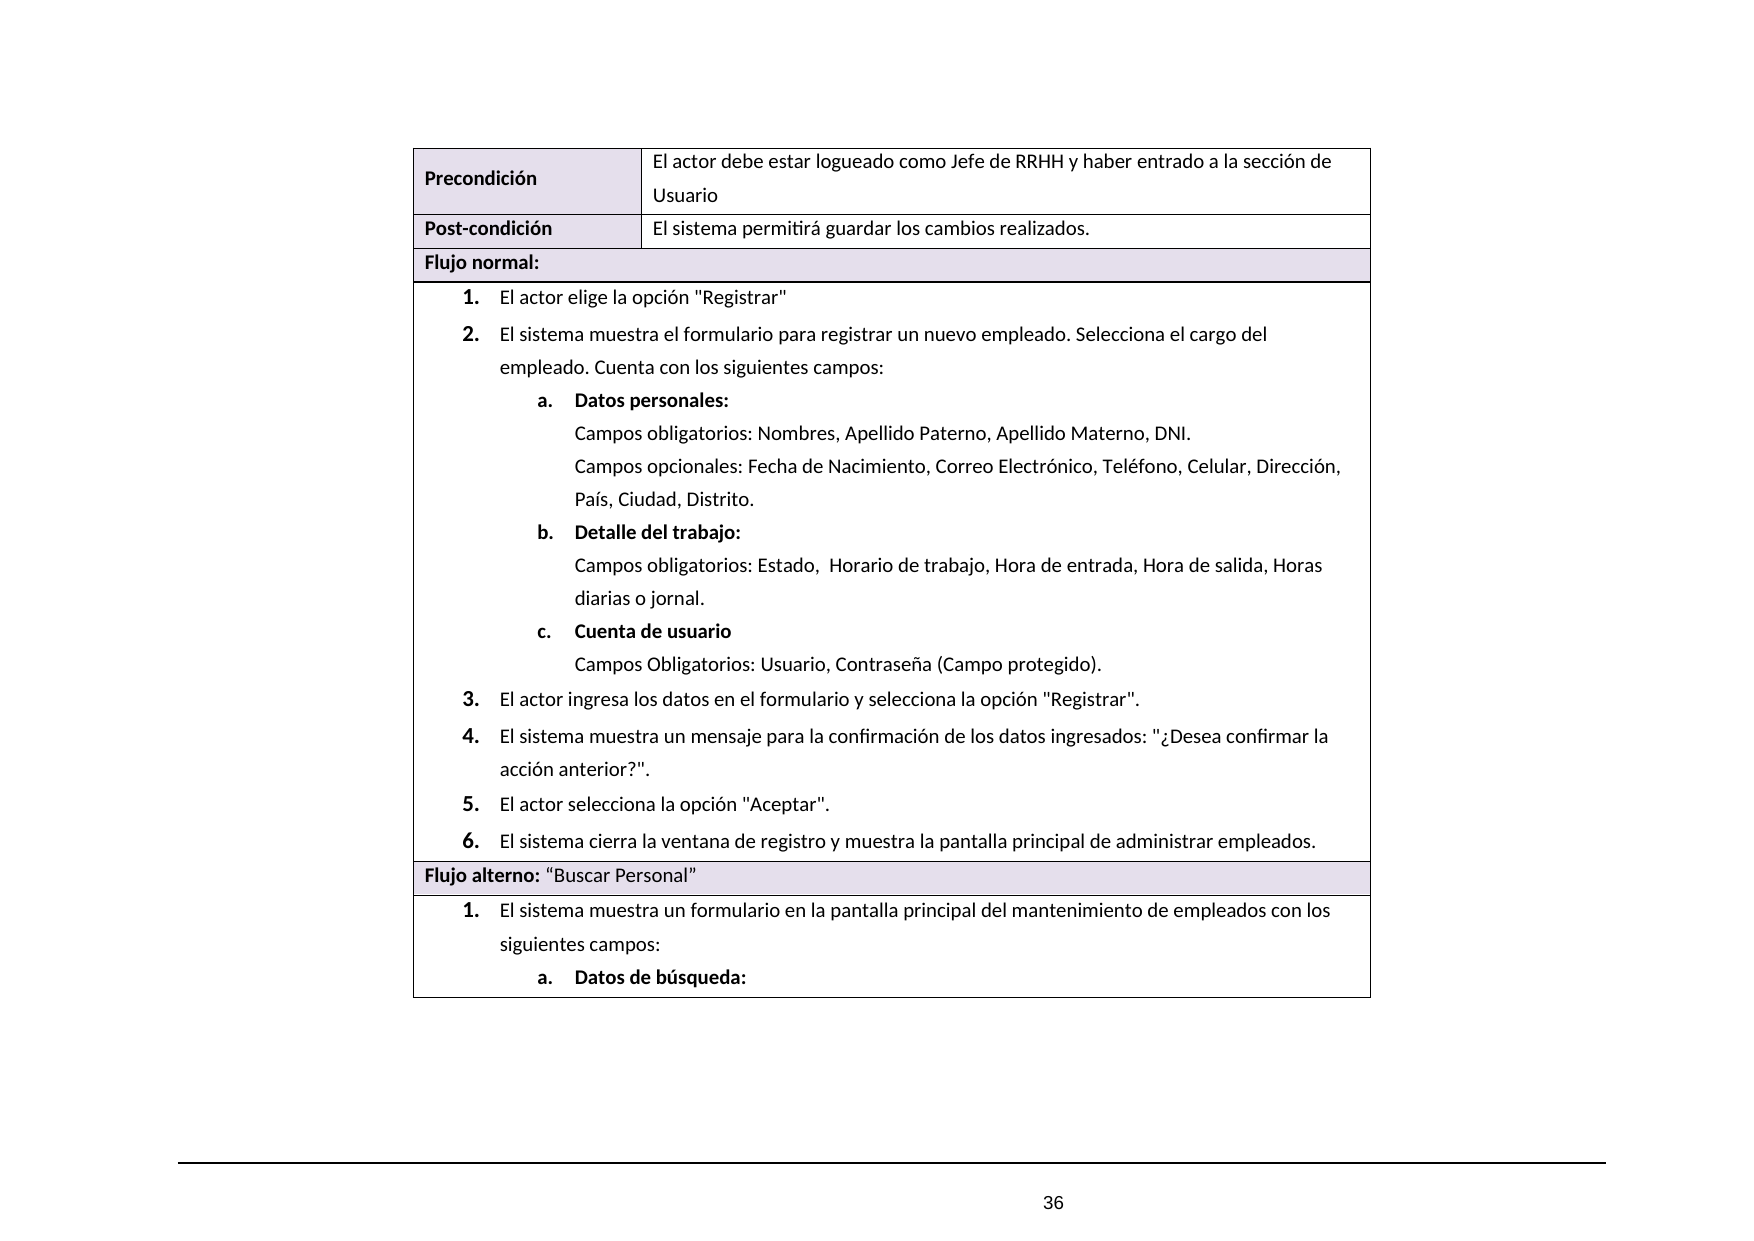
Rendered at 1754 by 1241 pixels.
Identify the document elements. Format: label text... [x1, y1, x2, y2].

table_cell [414, 896, 1370, 997]
table_cell El sistema permitirá guardar los cambios realizados. [642, 215, 1370, 248]
table_cell Post-condición [414, 215, 641, 248]
table_cell El actor elige la opción "Registrar" El sistema muestra el formulario para registrar un nuevo empleado. Selecciona el cargo del empleado. Cuenta con los siguientes campos: Datos personales: Campos obligatorios: Nombres, Apellido Paterno, Apellido Materno, DNI. Campos opcionales: Fecha de Nacimiento, Correo Electrónico, Teléfono, Celular, Dirección, País, Ciudad, Distrito. Detalle del trabajo: Campos obligatorios: Estado, Horario de trabajo, Hora de entrada, Hora de salida, Horas diarias o jornal. Cuenta de usuario Campos Obligatorios: Usuario, Contraseña (Campo protegido). El actor ingresa los datos en el formulario y selecciona la opción "Registrar". El sistema muestra un mensaje para la confirmación de los datos ingresados: "¿Desea confirmar la acción anterior?". El actor selecciona la opción "Aceptar". El sistema cierra la ventana de registro y muestra la pantalla principal de administrar empleados. [414, 283, 1370, 861]
table_cell El actor debe estar logueado como Jefe de RRHH y haber entrado a la sección de Usuario [642, 149, 1370, 214]
table_cell Precondición [414, 149, 641, 214]
table_cell Flujo normal: [414, 249, 1370, 281]
table_cell Flujo alterno: “Buscar Personal” [414, 862, 1370, 894]
